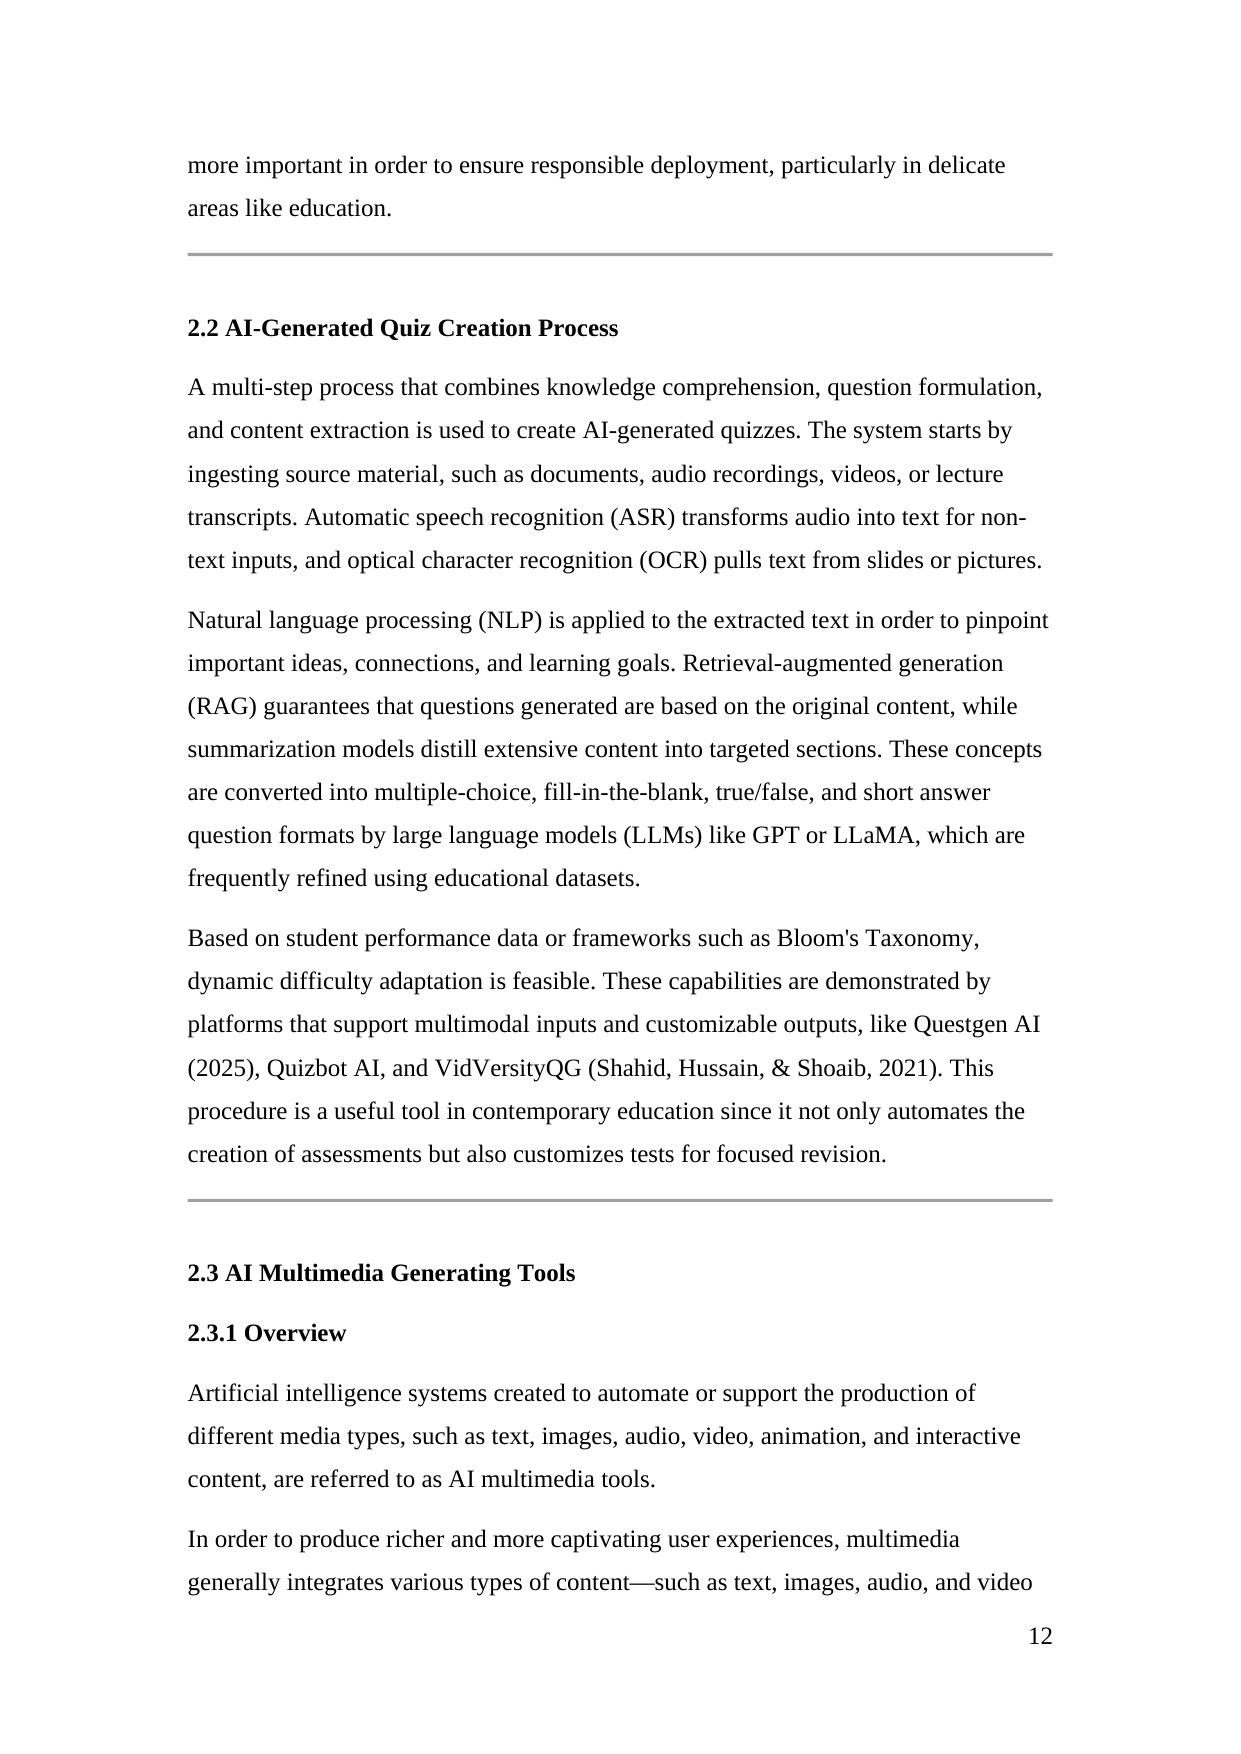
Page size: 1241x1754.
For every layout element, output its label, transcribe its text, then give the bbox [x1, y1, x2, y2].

text Natural language processing (NLP) is applied to the extracted text in order to pinpoint important ideas, connections, and learning goals. Retrieval-augmented generation (RAG) guarantees that questions generated are based on the original content, while summarization models distill extensive content into targeted sections. These concepts are converted into multiple-choice, fill-in-the-blank, true/false, and short answer question formats by large language models (LLMs) like GPT or LLaMA, which are frequently refined using educational datasets. [187, 605, 1053, 892]
text Based on student performance data or frameworks such as Bloom's Taxonomy, dynamic difficulty adaptation is feasible. These capabilities are demonstrated by platforms that support multimodal inputs and customizable outputs, like Questgen AI (2025), Quizbot AI, and VidVersityQG (Shahid, Hussain, & Shoaib, 2021). This procedure is a useful tool in contemporary education since it not only automates the creation of assessments but also customizes tests for focused revision. [187, 923, 1053, 1168]
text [187, 150, 1053, 222]
text 2.3 AI Multimedia Generating Tools [187, 1258, 1053, 1287]
text 2.3.1 Overview [187, 1318, 1053, 1347]
text 2.2 AI-Generated Quiz Creation Process [187, 313, 1053, 341]
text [187, 1524, 1053, 1596]
text A multi-step process that combines knowledge comprehension, question formulation, and content extraction is used to create AI-generated quizzes. The system starts by ingesting source material, such as documents, audio recordings, videos, or lecture transcripts. Automatic speech recognition (ASR) transforms audio into text for non-text inputs, and optical character recognition (OCR) pulls text from slides or pictures. [187, 372, 1053, 574]
text Artificial intelligence systems created to automate or support the production of different media types, such as text, images, audio, video, animation, and interactive content, are referred to as AI multimedia tools. [187, 1378, 1053, 1493]
